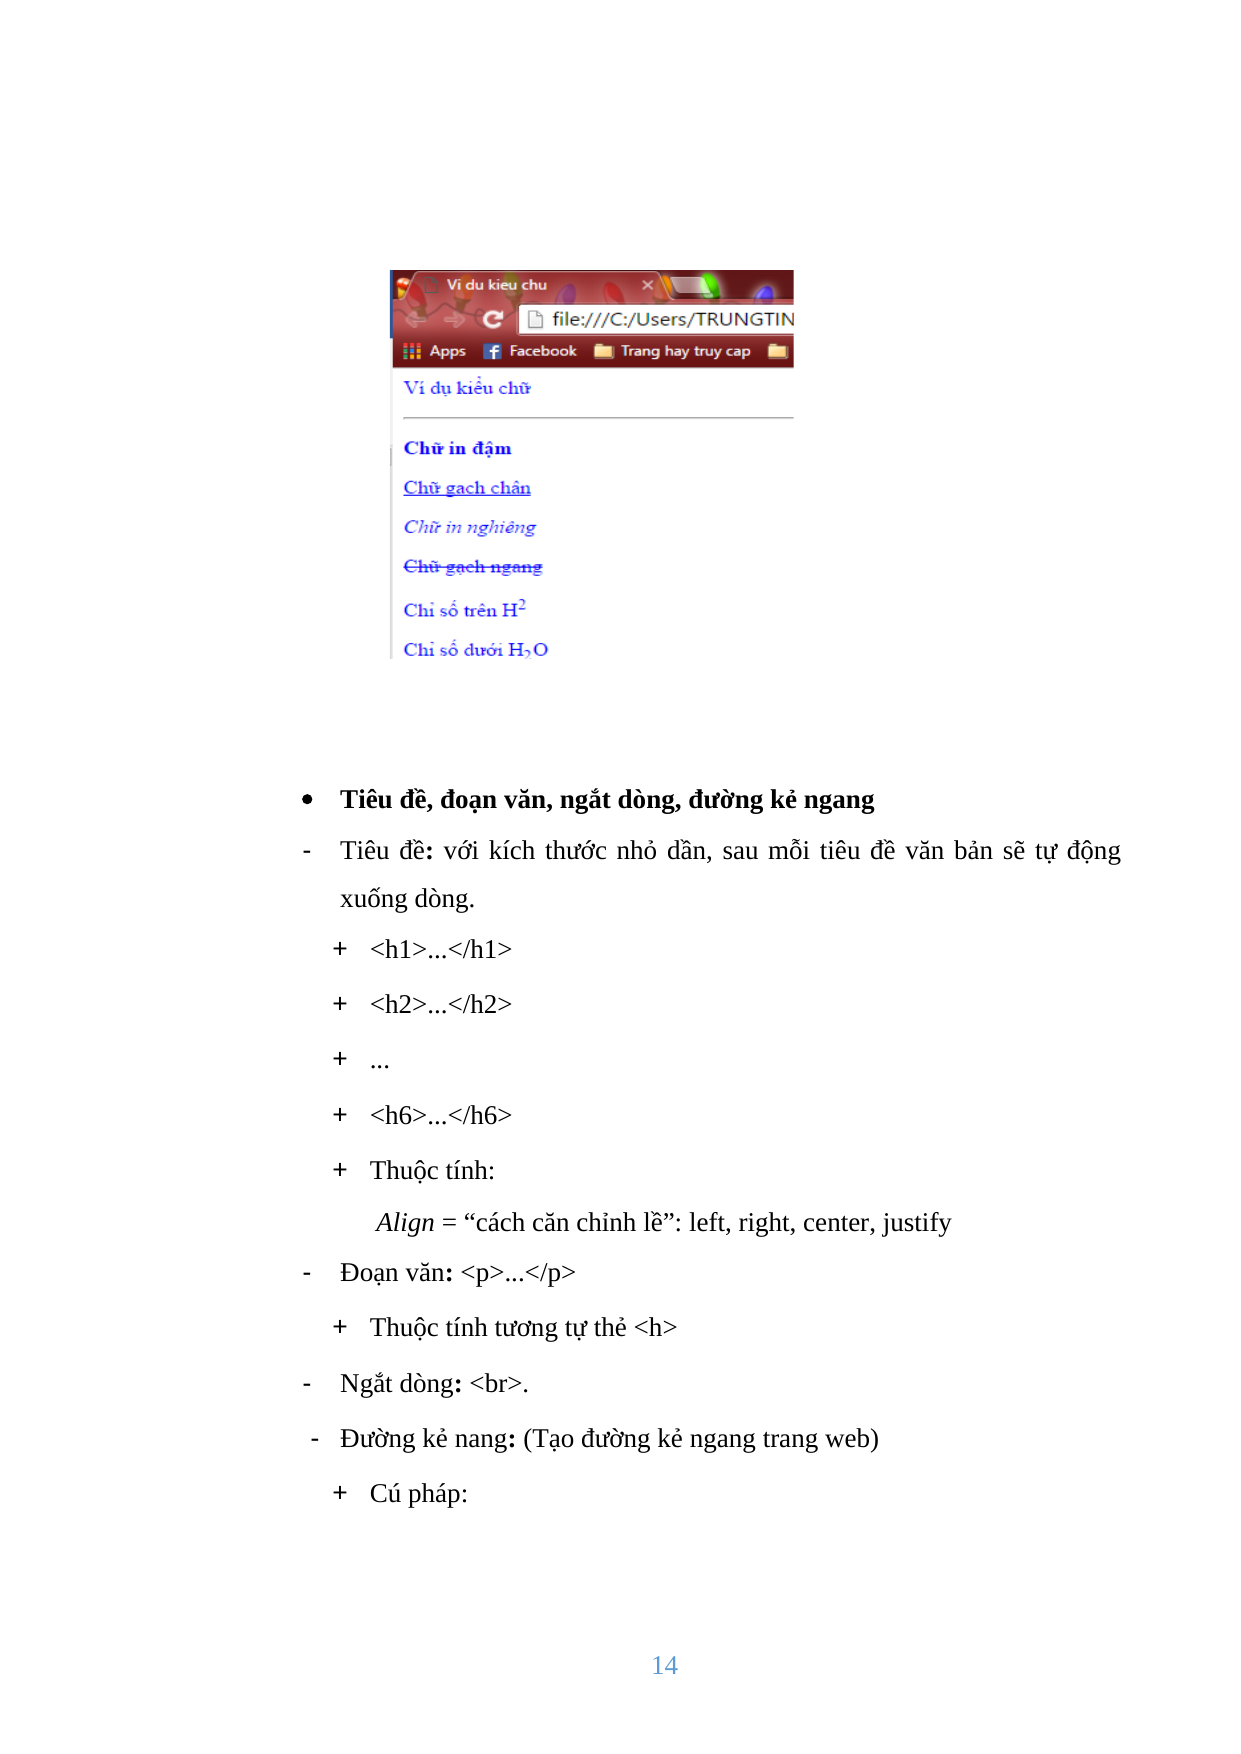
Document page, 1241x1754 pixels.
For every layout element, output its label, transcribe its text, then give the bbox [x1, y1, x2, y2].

picture [389, 270, 794, 659]
list <h1>...</h1> [332, 929, 1122, 966]
list Đường kẻ nang: (Tạo đường kẻ ngang trang web) [310, 1418, 1122, 1455]
list Ngắt dòng: <br>. [302, 1363, 1122, 1400]
list Cú pháp: [332, 1474, 1122, 1511]
list Align = “cách căn chỉnh lề”: left, right, center, justify [369, 1206, 1122, 1237]
list <h2>...</h2> [332, 984, 1122, 1021]
list Tiêu đề: với kích thước nhỏ dần, sau mỗi tiêu đề văn bản sẽ tự động xuống dòng. [302, 830, 1122, 914]
list ... [332, 1040, 1122, 1077]
list Đoạn văn: <p>...</p> [302, 1252, 1122, 1289]
list Tiêu đề, đoạn văn, ngắt dòng, đường kẻ ngang [302, 783, 1122, 814]
list <h6>...</h6> [332, 1095, 1122, 1132]
list Thuộc tính tương tự thẻ <h> [332, 1308, 1122, 1345]
list Thuộc tính: [332, 1151, 1122, 1187]
